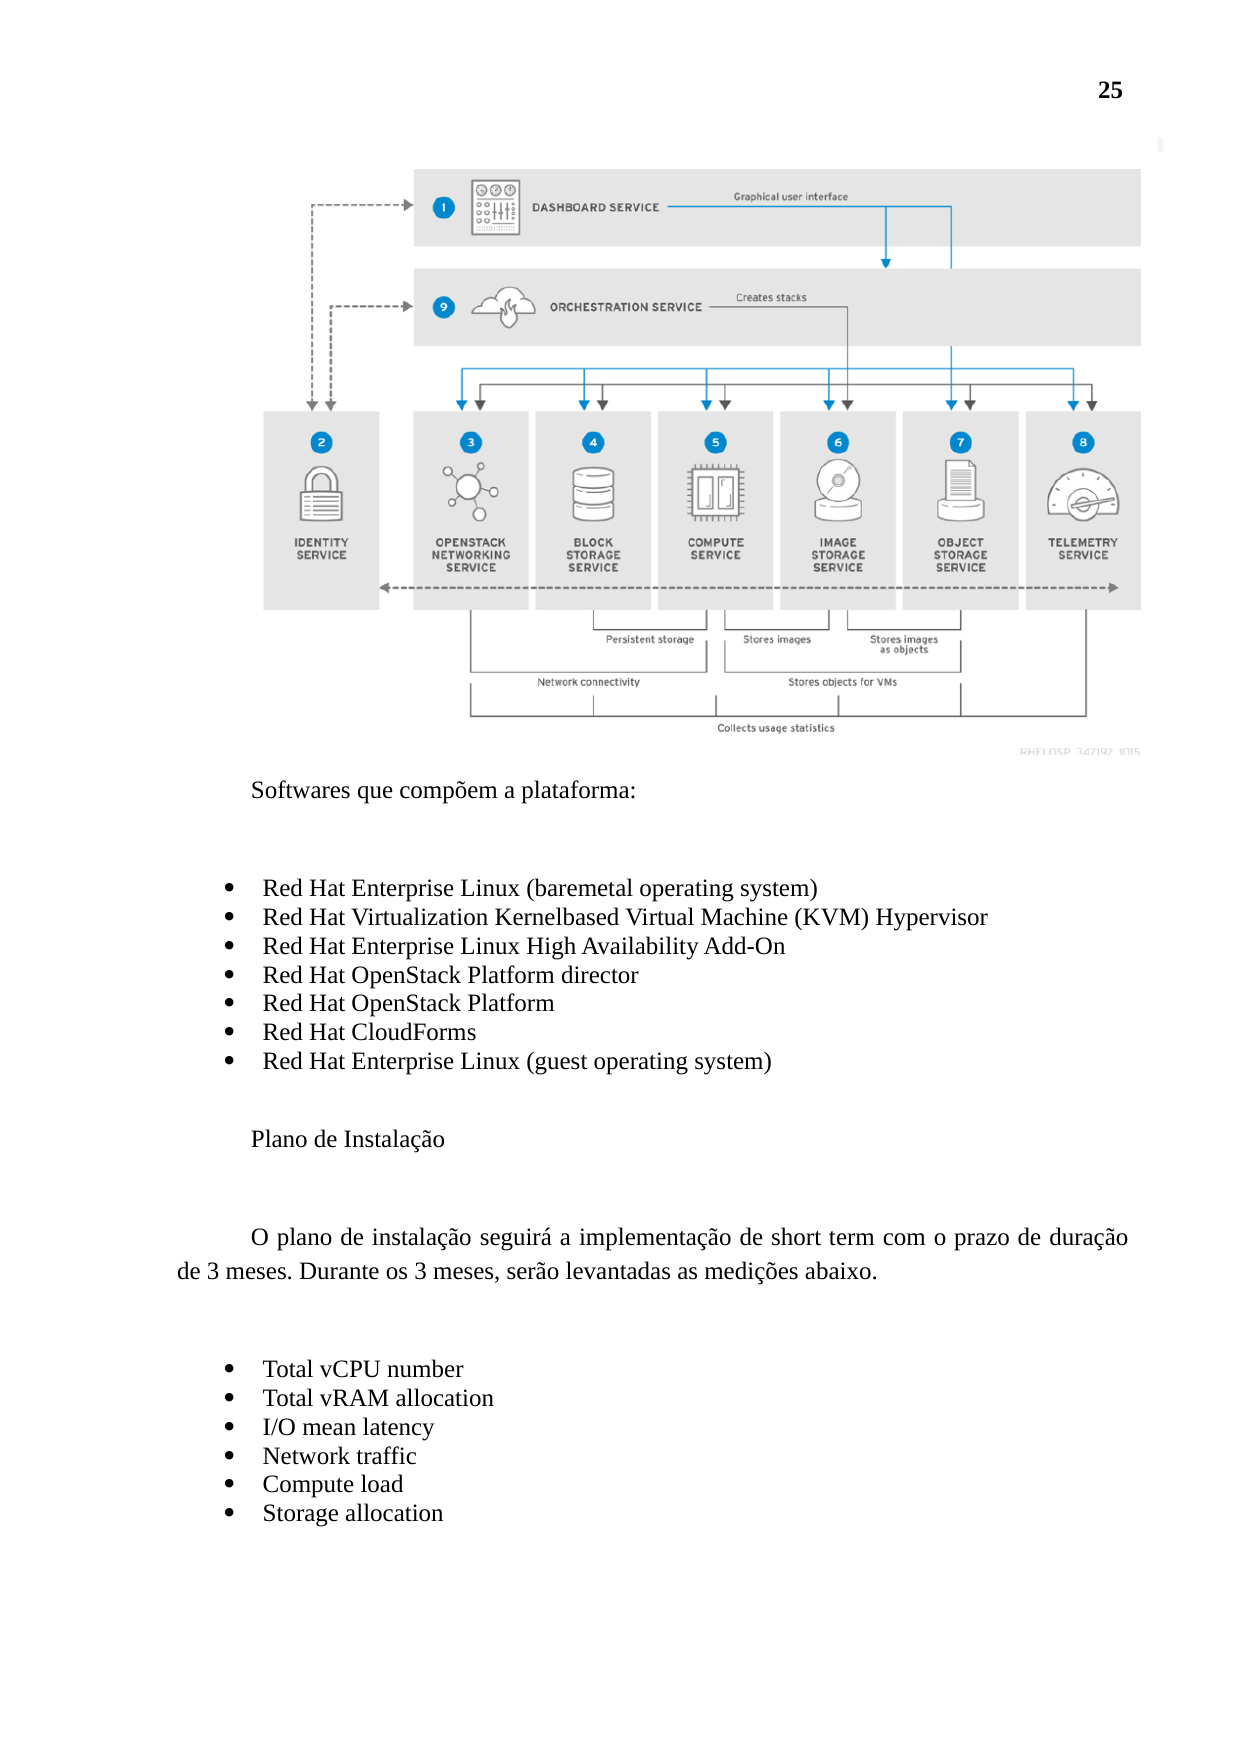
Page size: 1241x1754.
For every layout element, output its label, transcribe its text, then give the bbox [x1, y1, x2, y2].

list Compute load [225, 1469, 1129, 1498]
list Network traffic [225, 1441, 1129, 1469]
picture [250, 137, 1164, 755]
list I/O mean latency [225, 1412, 1129, 1441]
list Red Hat OpenStack Platform [225, 988, 1129, 1017]
list Total vRAM allocation [225, 1383, 1129, 1412]
list Red Hat Virtualization Kernelbased Virtual Machine (KVM) Hypervisor [225, 902, 1129, 931]
list Red Hat CloudForms [225, 1017, 1129, 1046]
list Red Hat OpenStack Platform director [225, 960, 1129, 988]
text Softwares que compõem a plataforma: [177, 775, 1129, 804]
list Total vCPU number [225, 1354, 1129, 1383]
list Red Hat Enterprise Linux (guest operating system) [225, 1046, 1129, 1075]
text Plano de Instalação [177, 1124, 1129, 1152]
list Red Hat Enterprise Linux (baremetal operating system) [225, 873, 1129, 902]
list Red Hat Enterprise Linux High Availability Add-On [225, 931, 1129, 960]
text O plano de instalação seguirá a implementação de short term com o prazo de duração de 3 meses. Durante os 3 meses, serão levantadas as medições abaixo. [177, 1222, 1129, 1285]
list Storage allocation [225, 1498, 1129, 1527]
